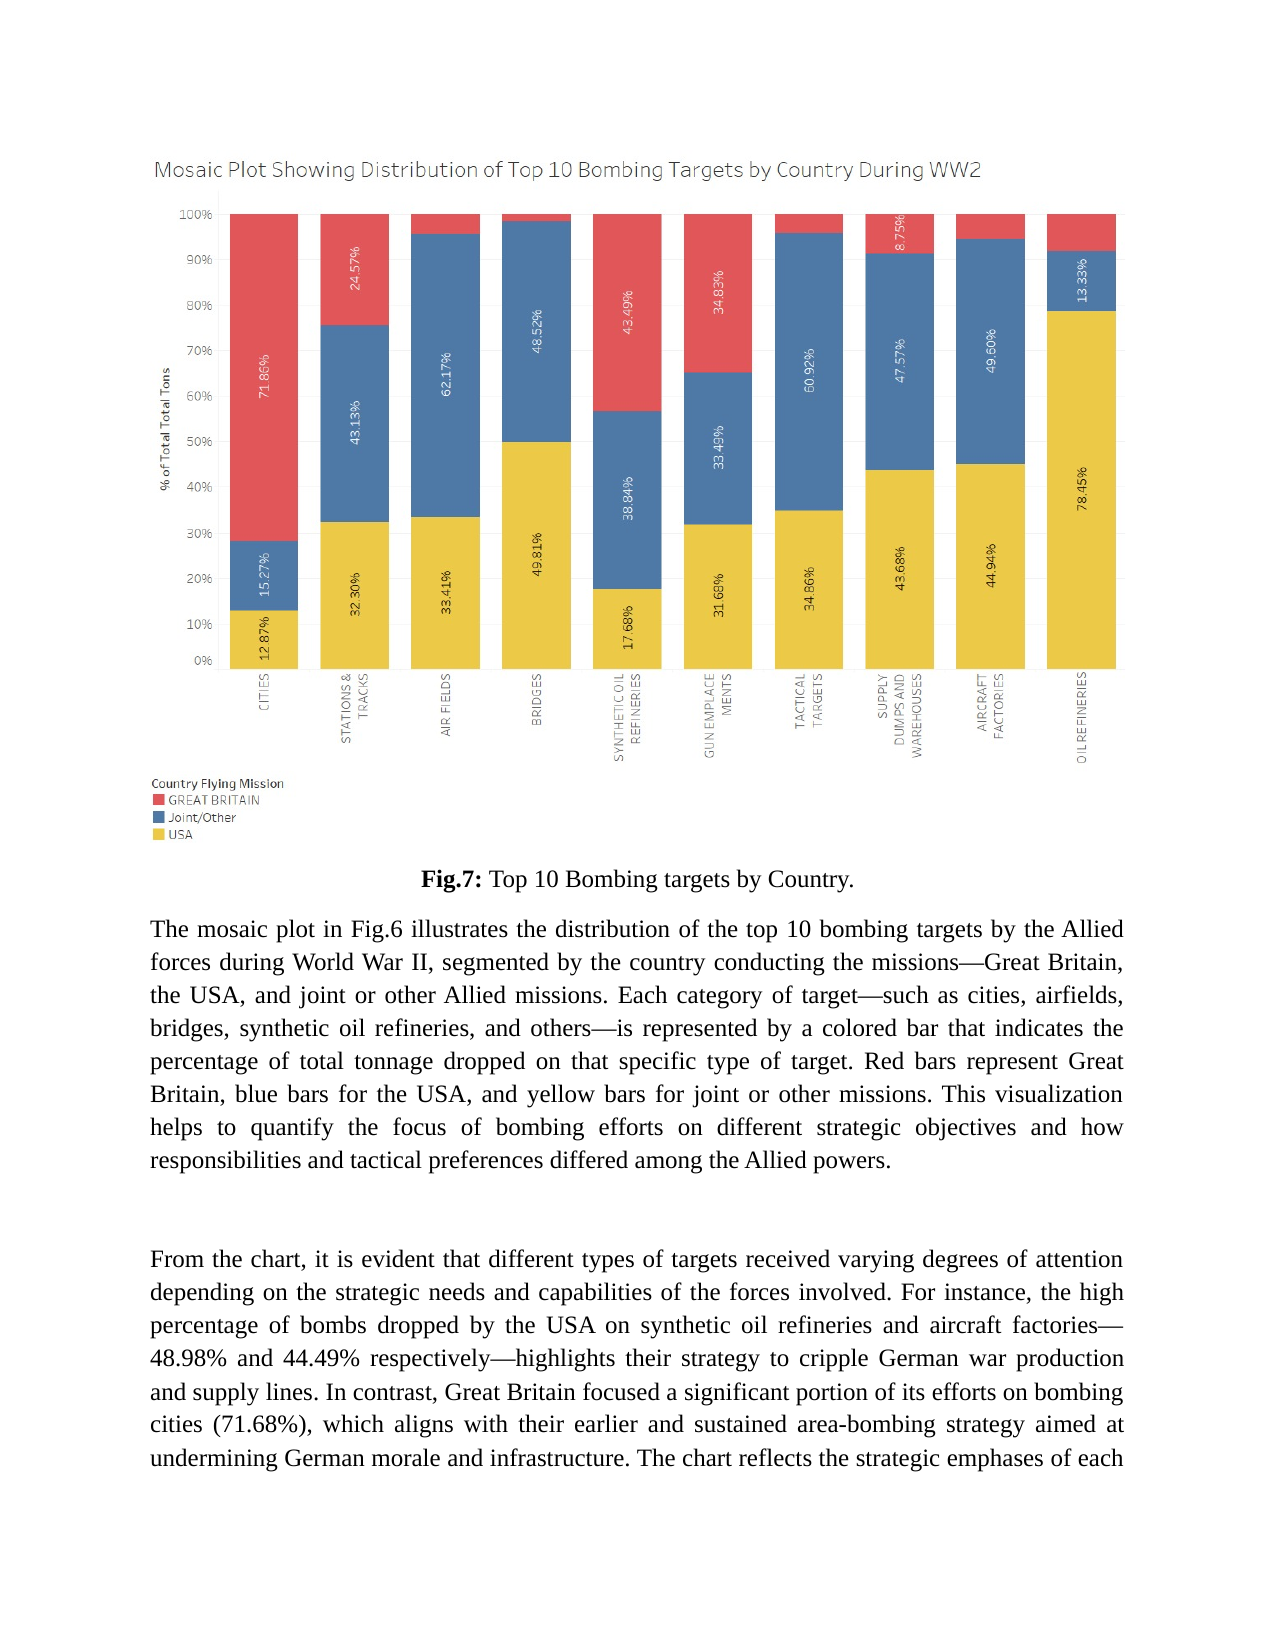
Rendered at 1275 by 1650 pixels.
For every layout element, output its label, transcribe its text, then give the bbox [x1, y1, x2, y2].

picture [150, 150, 1125, 843]
text The mosaic plot in Fig.6 illustrates the distribution of the top 10 bombing targets by the Allied forces during World War II, segmented by the country conducting the missions—Great Britain, the USA, and joint or other Allied missions. Each category of target—such as cities, airfields, bridges, synthetic oil refineries, and others—is represented by a colored bar that indicates the percentage of total tonnage dropped on that specific type of target. Red bars represent Great Britain, blue bars for the USA, and yellow bars for joint or other missions. This visualization helps to quantify the focus of bombing efforts on different strategic objectives and how responsibilities and tactical preferences differed among the Allied powers. [150, 914, 1125, 1174]
text Fig.7: Top 10 Bombing targets by Country. [150, 864, 1125, 893]
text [150, 1244, 1125, 1471]
